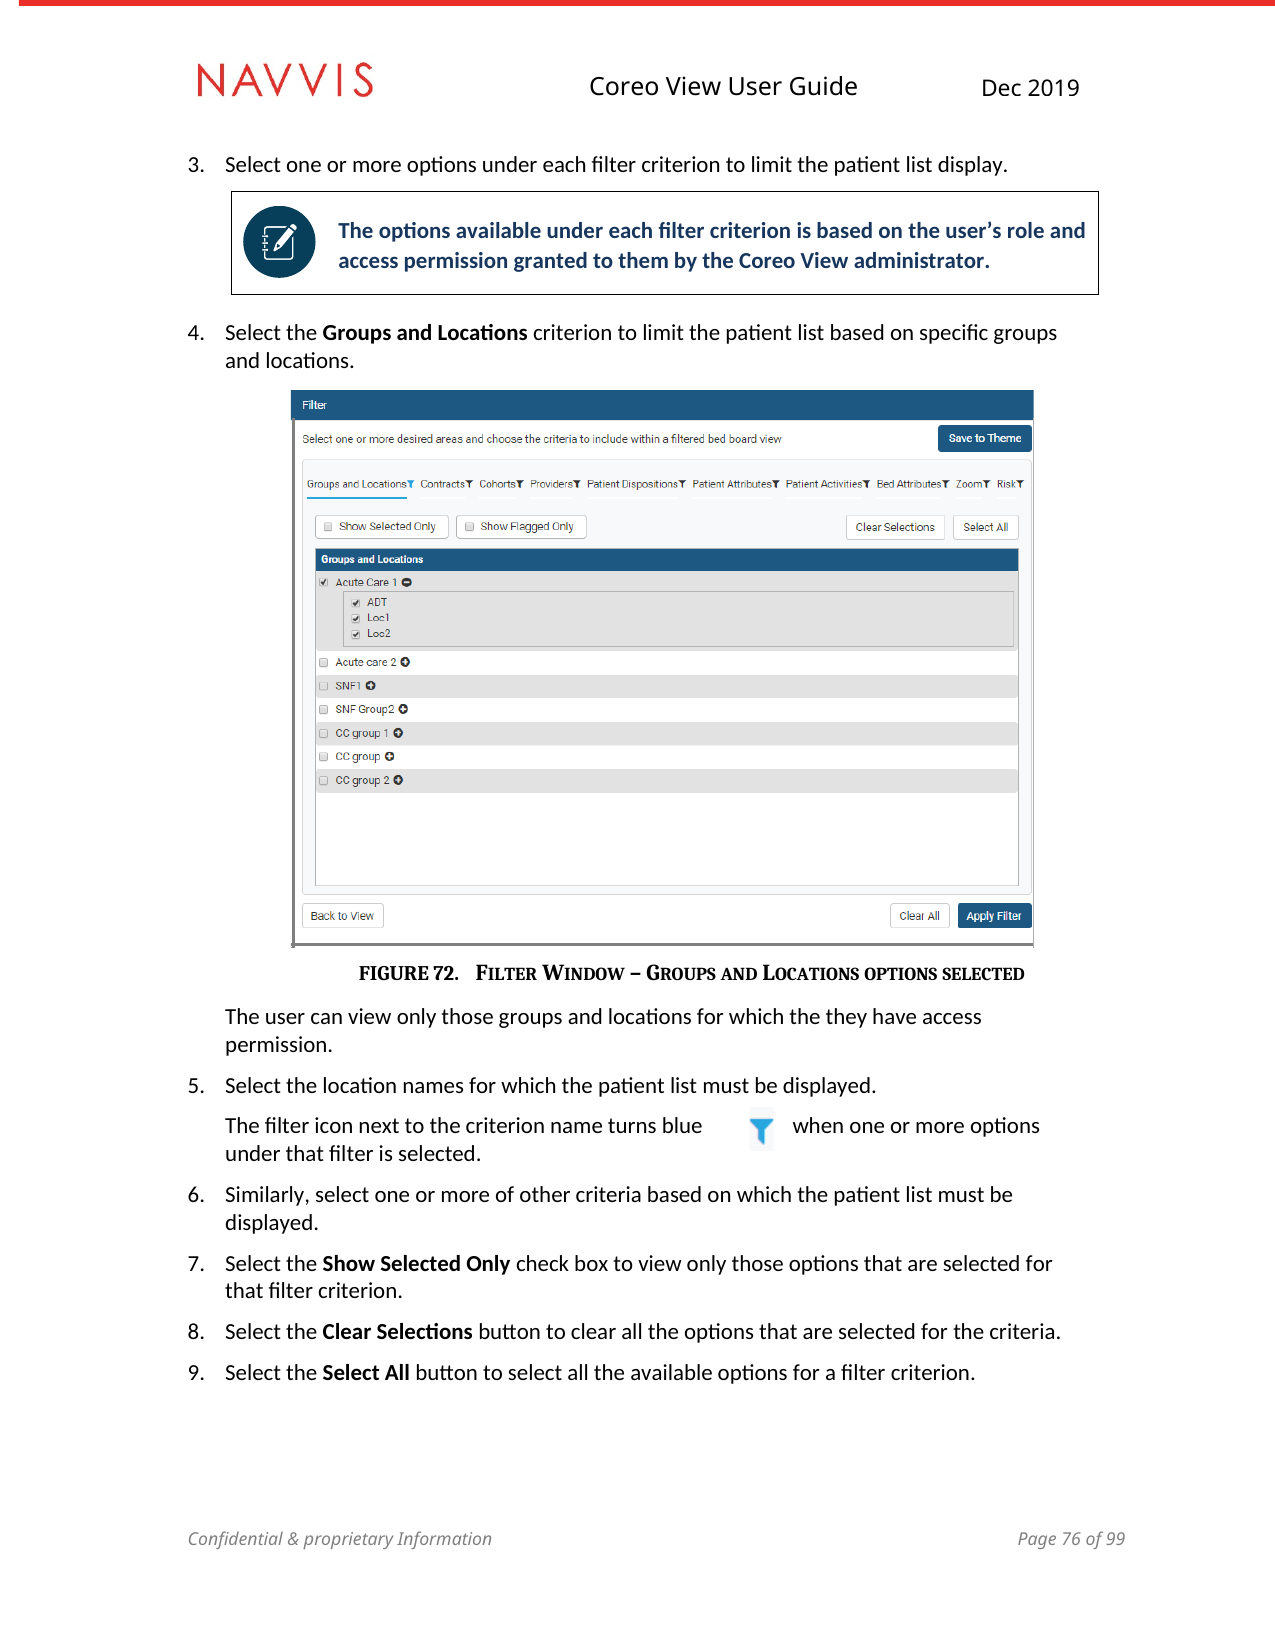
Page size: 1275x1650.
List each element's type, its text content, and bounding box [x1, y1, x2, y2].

picture [187, 55, 383, 104]
text The user can view only those groups and locations for which the they have access permission. [225, 1002, 1087, 1058]
list Select the location names for which the patient list must be displayed. [187, 1071, 1087, 1099]
list Select one or more options under each filter criterion to limit the patient list display. [187, 150, 1087, 178]
table_header The options available under each filter criterion is based on the user’s role and access permission granted to them by the Coreo View administrator. [327, 192, 1098, 293]
list Similarly, select one or more of other criteria based on which the patient list must be displayed. [187, 1180, 1087, 1236]
list Select the Select All button to select all the available options for a filter criterion. [187, 1358, 1087, 1386]
table_header [232, 192, 327, 293]
text The filter icon next to the criterion name turns blue when one or more options under that filter is selected. [225, 1112, 1087, 1168]
list Select the Groups and Locations criterion to limit the patient list based on specific groups and locations. [187, 318, 1087, 374]
picture [290, 390, 1034, 948]
list Select the Show Selected Only check box to view only those options that are selected for that filter criterion. [187, 1249, 1087, 1305]
list Select the Clear Selections button to clear all the options that are selected for the criteria. [187, 1317, 1087, 1345]
text Filter Window – Groups and Locations options selected [296, 960, 1087, 986]
picture [748, 1107, 773, 1148]
